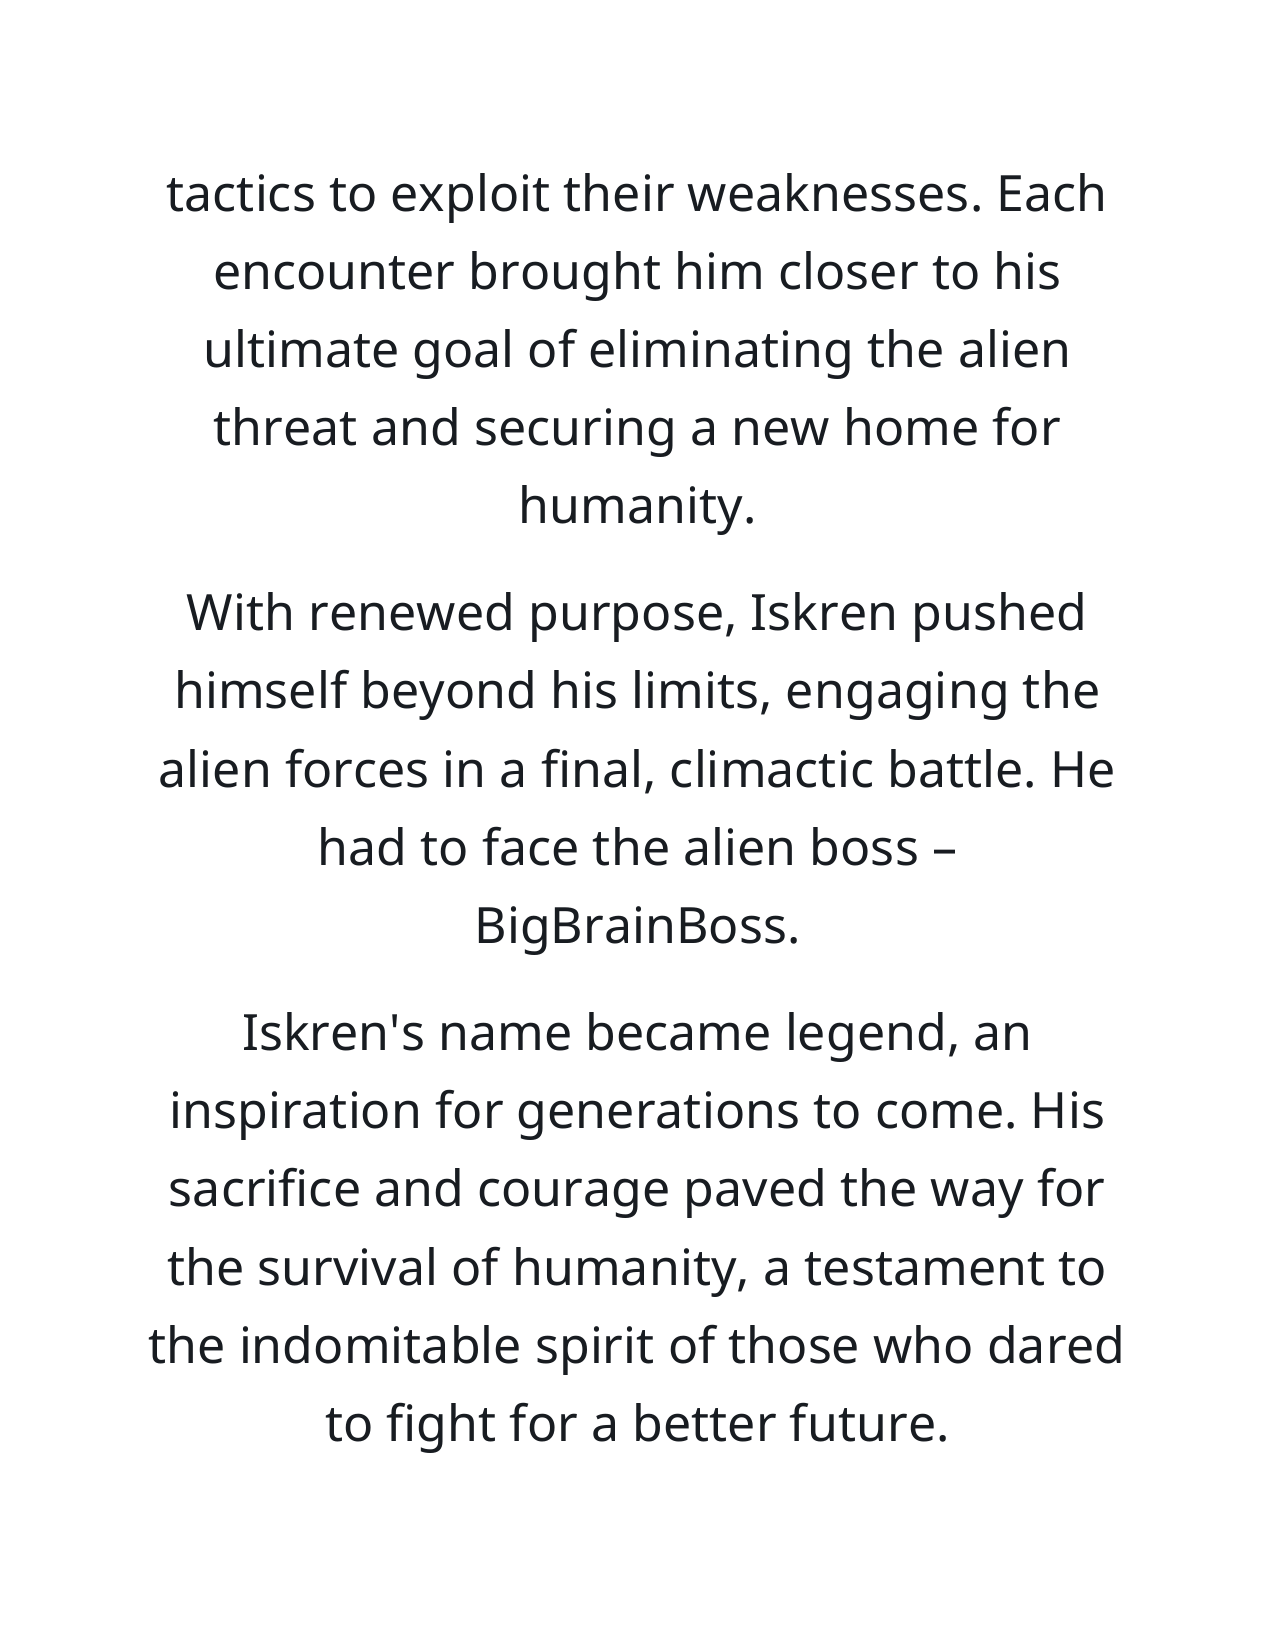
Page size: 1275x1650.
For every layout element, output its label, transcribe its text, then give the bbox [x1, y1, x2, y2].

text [148, 148, 1127, 538]
text Iskren's name became legend, an inspiration for generations to come. His sacrifice and courage paved the way for the survival of humanity, a testament to the indomitable spirit of those who dared to fight for a better future. [148, 987, 1127, 1456]
text With renewed purpose, Iskren pushed himself beyond his limits, engaging the alien forces in a final, climactic battle. He had to face the alien boss – BigBrainBoss. [148, 567, 1127, 958]
